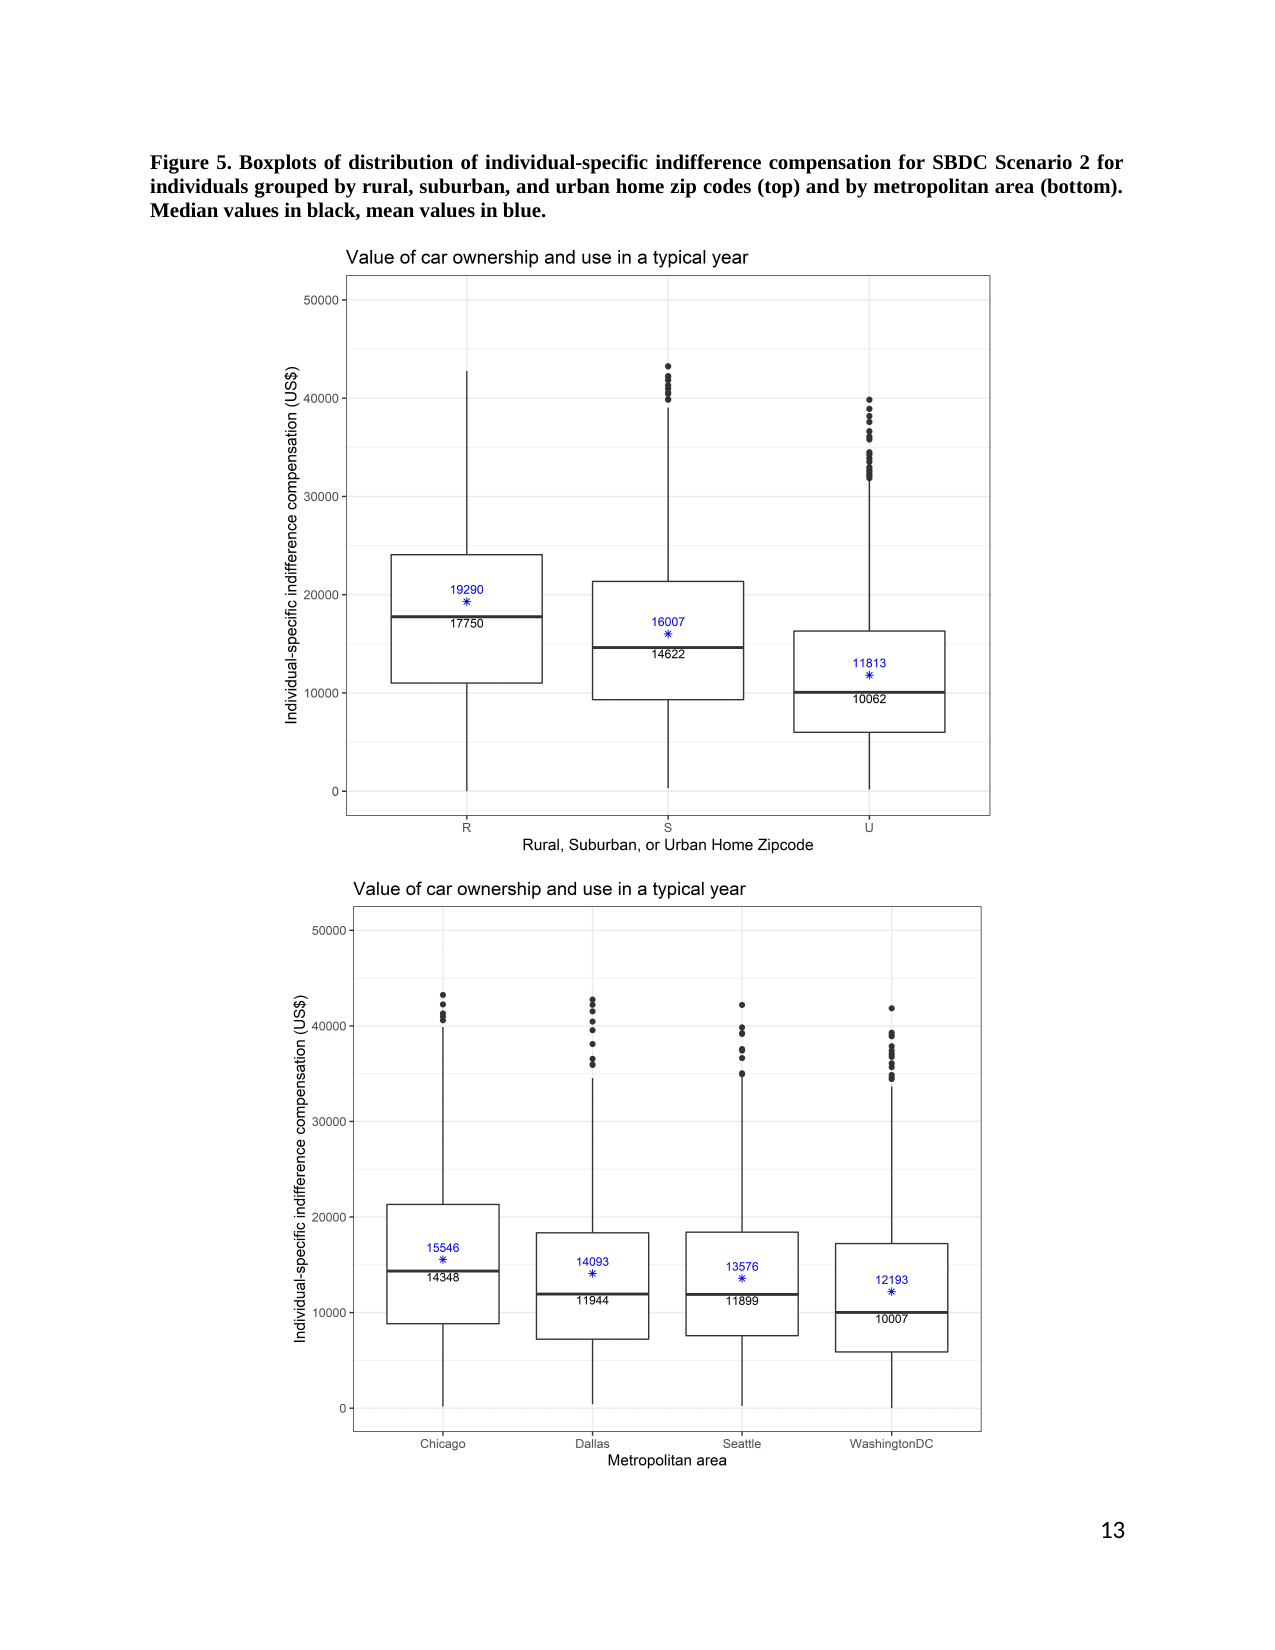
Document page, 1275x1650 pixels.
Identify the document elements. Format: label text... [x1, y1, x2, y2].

picture [286, 874, 989, 1476]
picture [277, 242, 998, 861]
text Figure 5. Boxplots of distribution of individual-specific indifference compensation for SBDC Scenario 2 for individuals grouped by rural, suburban, and urban home zip codes (top) and by metropolitan area (bottom). Median values in black, mean values in blue. [150, 150, 1125, 222]
